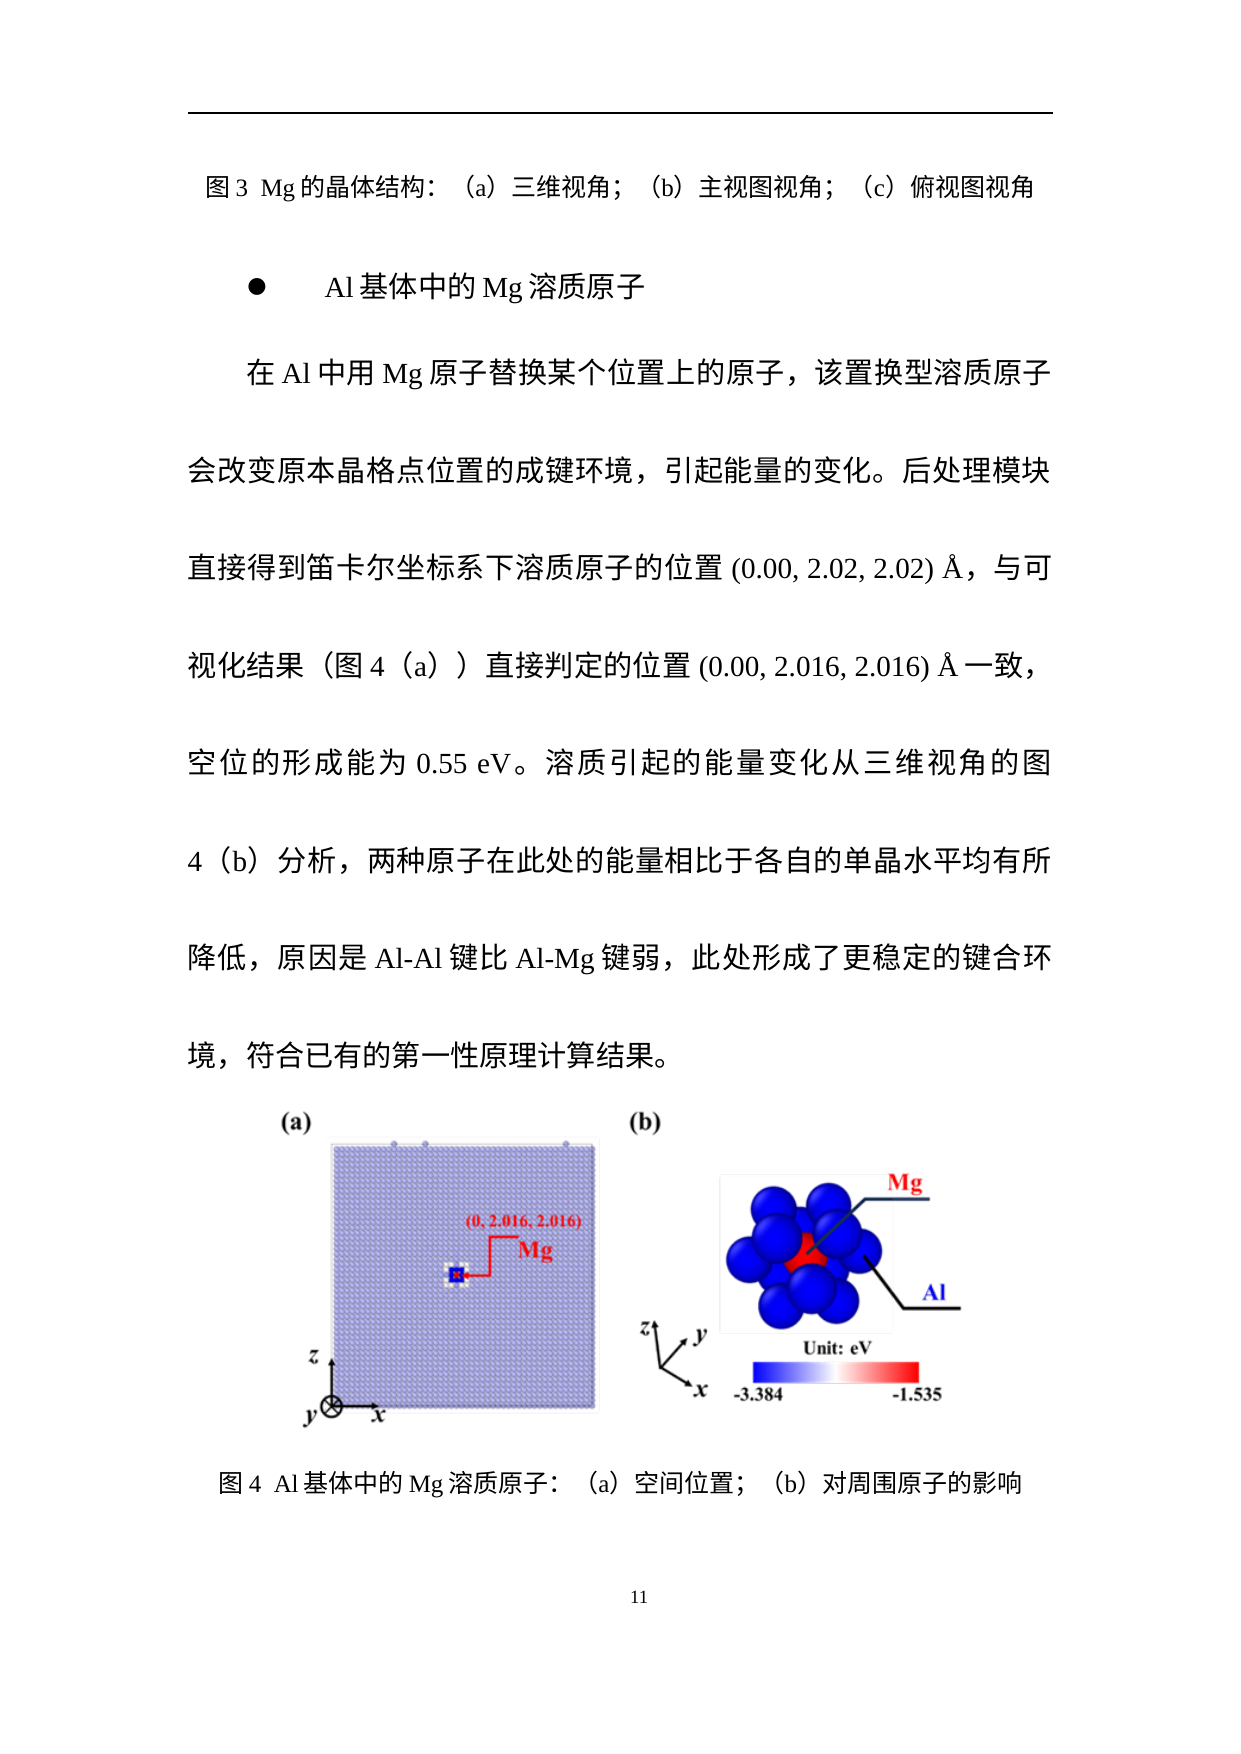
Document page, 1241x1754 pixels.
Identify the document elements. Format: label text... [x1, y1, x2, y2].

text 图4 Al基体中的Mg溶质原子：（a）空间位置；（b）对周围原子的影响 [187, 1449, 1053, 1514]
text 图3 Mg的晶体结构：（a）三维视角；（b）主视图视角；（c）俯视图视角 [187, 153, 1053, 218]
text 在Al中用Mg原子替换某个位置上的原子，该置换型溶质原子会改变原本晶格点位置的成键环境，引起能量的变化。后处理模块直接得到笛卡尔坐标系下溶质原子的位置 (0.00, 2.02, 2.02) Å，与可视化结果（图4（a））直接判定的位置 (0.00, 2.016, 2.016) Å一致，空位的形成能为0.55 eV。溶质引起的能量变化从三维视角的图4（b）分析，两种原子在此处的能量相比于各自的单晶水平均有所降低，原因是Al-Al键比Al-Mg键弱，此处形成了更稳定的键合环境，符合已有的第一性原理计算结果。 [187, 338, 1053, 1086]
list Al基体中的Mg溶质原子 [187, 252, 1053, 317]
picture [265, 1107, 975, 1431]
